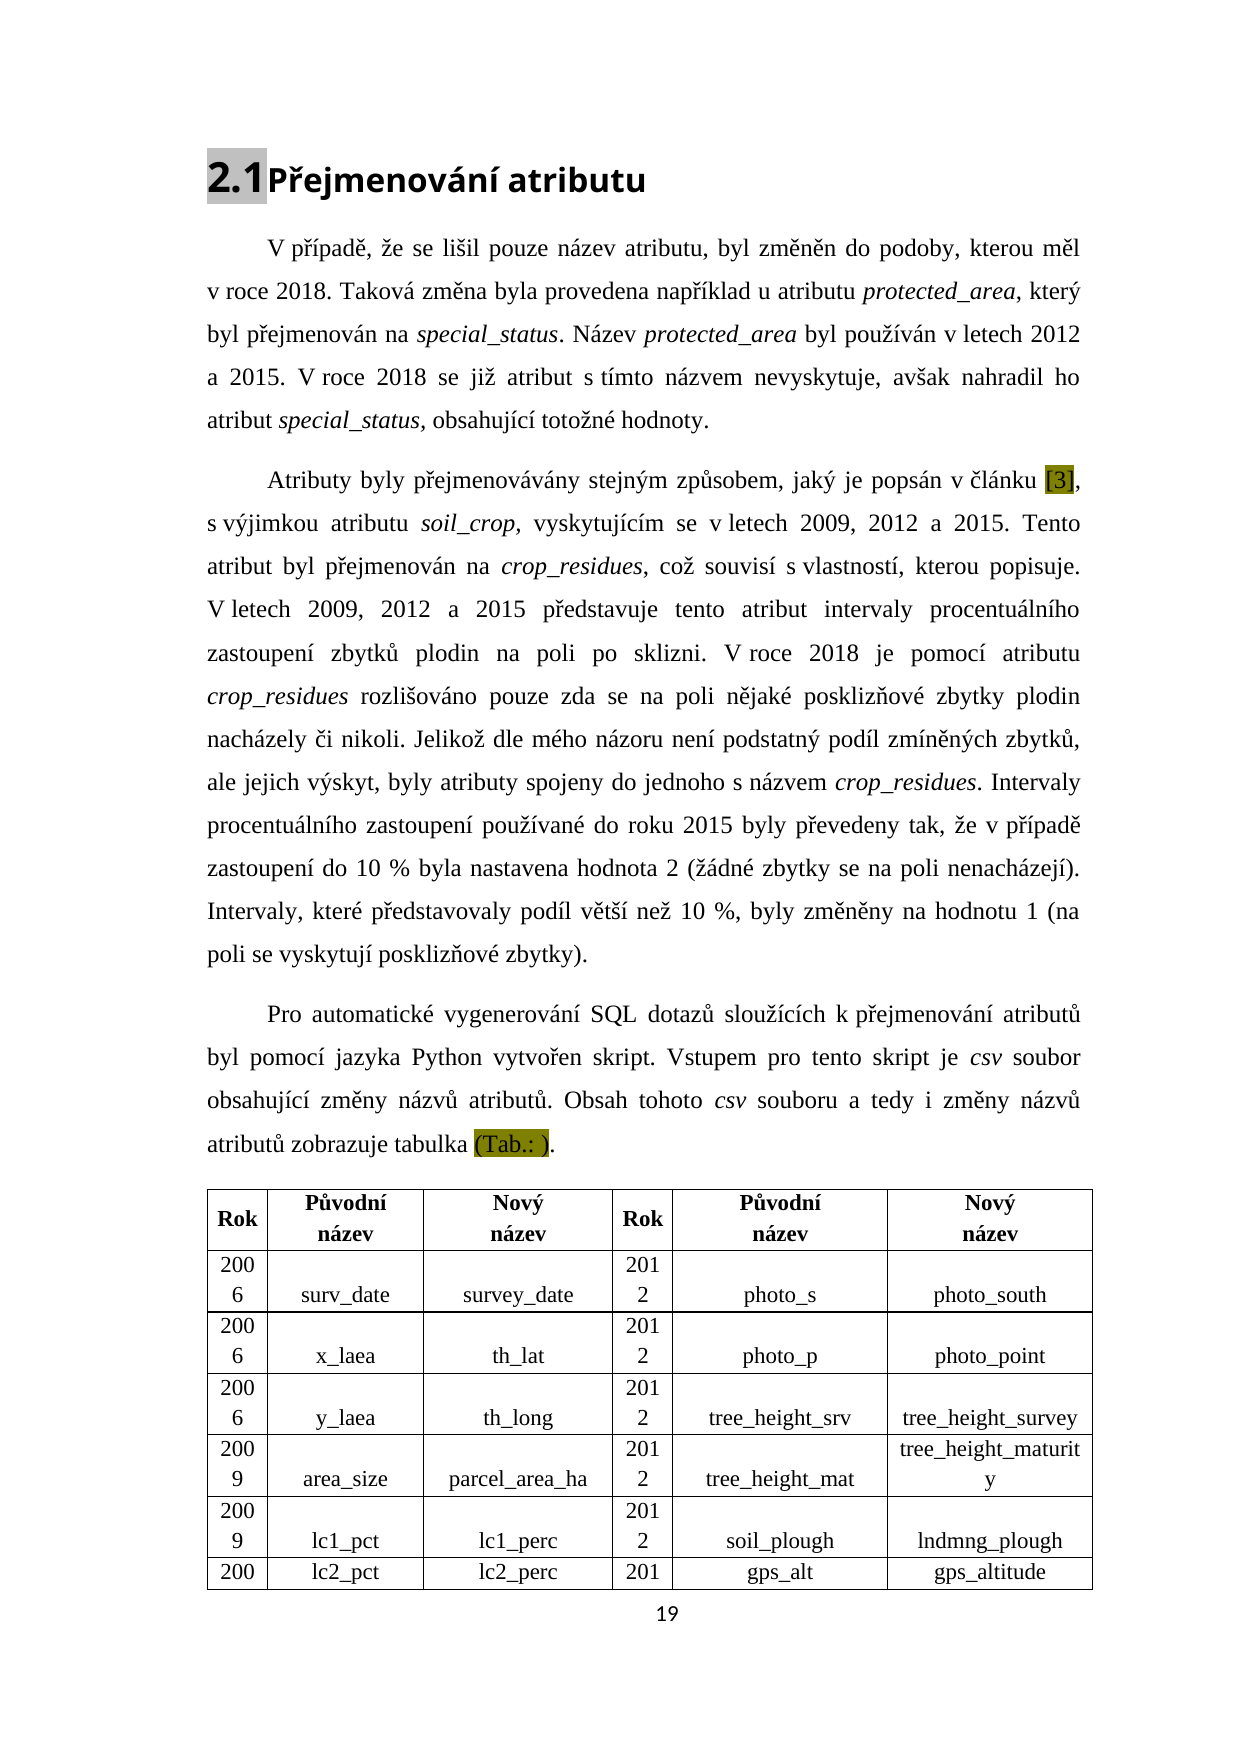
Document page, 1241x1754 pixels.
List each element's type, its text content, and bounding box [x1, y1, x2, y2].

table_cell 2009 [208, 1435, 267, 1496]
table_cell tree_height_survey [888, 1374, 1092, 1434]
table_cell lc1_pct [268, 1497, 423, 1557]
subtitle Přejmenování atributu [267, 148, 1081, 204]
table_cell 2012 [613, 1435, 672, 1496]
table_cell tree_height_mat [673, 1435, 887, 1496]
table_cell lc2_perc [424, 1558, 612, 1588]
table_cell x_laea [268, 1313, 423, 1373]
table_cell 2009 [208, 1497, 267, 1557]
table_cell tree_height_srv [673, 1374, 887, 1434]
table_cell 2009 [208, 1558, 267, 1588]
text V případě, že se lišil pouze název atributu, byl změněn do podoby, kterou měl v roce 2018. Taková změna byla provedena například u atributu protected_area, který byl přejmenován na special_status. Název protected_area byl používán v letech 2012 a 2015. V roce 2018 se již atribut s tímto názvem nevyskytuje, avšak nahradil ho atribut special_status, obsahující totožné hodnoty. [207, 233, 1081, 434]
table_cell 2006 [208, 1374, 267, 1434]
table_cell gps_altitude [888, 1558, 1092, 1588]
table_cell lc2_pct [268, 1558, 423, 1588]
table_header Rok [613, 1190, 672, 1250]
table_cell 2012 [613, 1497, 672, 1557]
table_cell parcel_area_ha [424, 1435, 612, 1496]
table_cell th_long [424, 1374, 612, 1434]
table_header Původní název [673, 1190, 887, 1250]
table_cell th_lat [424, 1313, 612, 1373]
table_cell soil_plough [673, 1497, 887, 1557]
table_cell tree_height_maturity [888, 1435, 1092, 1496]
table_cell photo_s [673, 1251, 887, 1311]
table_cell 2012 [613, 1313, 672, 1373]
text Atributy byly přejmenovávány stejným způsobem, jaký je popsán v článku [3], s výjimkou atributu soil_crop, vyskytujícím se v letech 2009, 2012 a 2015. Tento atribut byl přejmenován na crop_residues, což souvisí s vlastností, kterou popisuje. V letech 2009, 2012 a 2015 představuje tento atribut intervaly procentuálního zastoupení zbytků plodin na poli po sklizni. V roce 2018 je pomocí atributu crop_residues rozlišováno pouze zda se na poli nějaké posklizňové zbytky plodin nacházely či nikoli. Jelikož dle mého názoru není podstatný podíl zmíněných zbytků, ale jejich výskyt, byly atributy spojeny do jednoho s názvem crop_residues. Intervaly procentuálního zastoupení používané do roku 2015 byly převedeny tak, že v případě zastoupení do 10 % byla nastavena hodnota 2 (žádné zbytky se na poli nenacházejí). Intervaly, které představovaly podíl větší než 10 %, byly změněny na hodnotu 1 (na poli se vyskytují posklizňové zbytky). [207, 465, 1081, 968]
table_cell gps_alt [673, 1558, 887, 1588]
text Pro automatické vygenerování SQL dotazů sloužících k přejmenování atributů byl pomocí jazyka Python vytvořen skript. Vstupem pro tento skript je csv soubor obsahující změny názvů atributů. Obsah tohoto csv souboru a tedy i změny názvů atributů zobrazuje tabulka (Tab.: ). [207, 999, 1081, 1157]
table_cell y_laea [268, 1374, 423, 1434]
table_cell photo_p [673, 1313, 887, 1373]
table_cell surv_date [268, 1251, 423, 1311]
table_cell 2012 [613, 1251, 672, 1311]
table_header Původní název [268, 1190, 423, 1250]
table_header Nový název [888, 1190, 1092, 1250]
table_cell 2012 [613, 1374, 672, 1434]
table_cell survey_date [424, 1251, 612, 1311]
table_header Nový název [424, 1190, 612, 1250]
table_cell 2006 [208, 1251, 267, 1311]
table_cell area_size [268, 1435, 423, 1496]
table_cell photo_south [888, 1251, 1092, 1311]
table_cell photo_point [888, 1313, 1092, 1373]
table_cell 2012 [613, 1558, 672, 1588]
table_cell 2006 [208, 1313, 267, 1373]
table_cell lndmng_plough [888, 1497, 1092, 1557]
table_header Rok [208, 1190, 267, 1250]
table_cell lc1_perc [424, 1497, 612, 1557]
